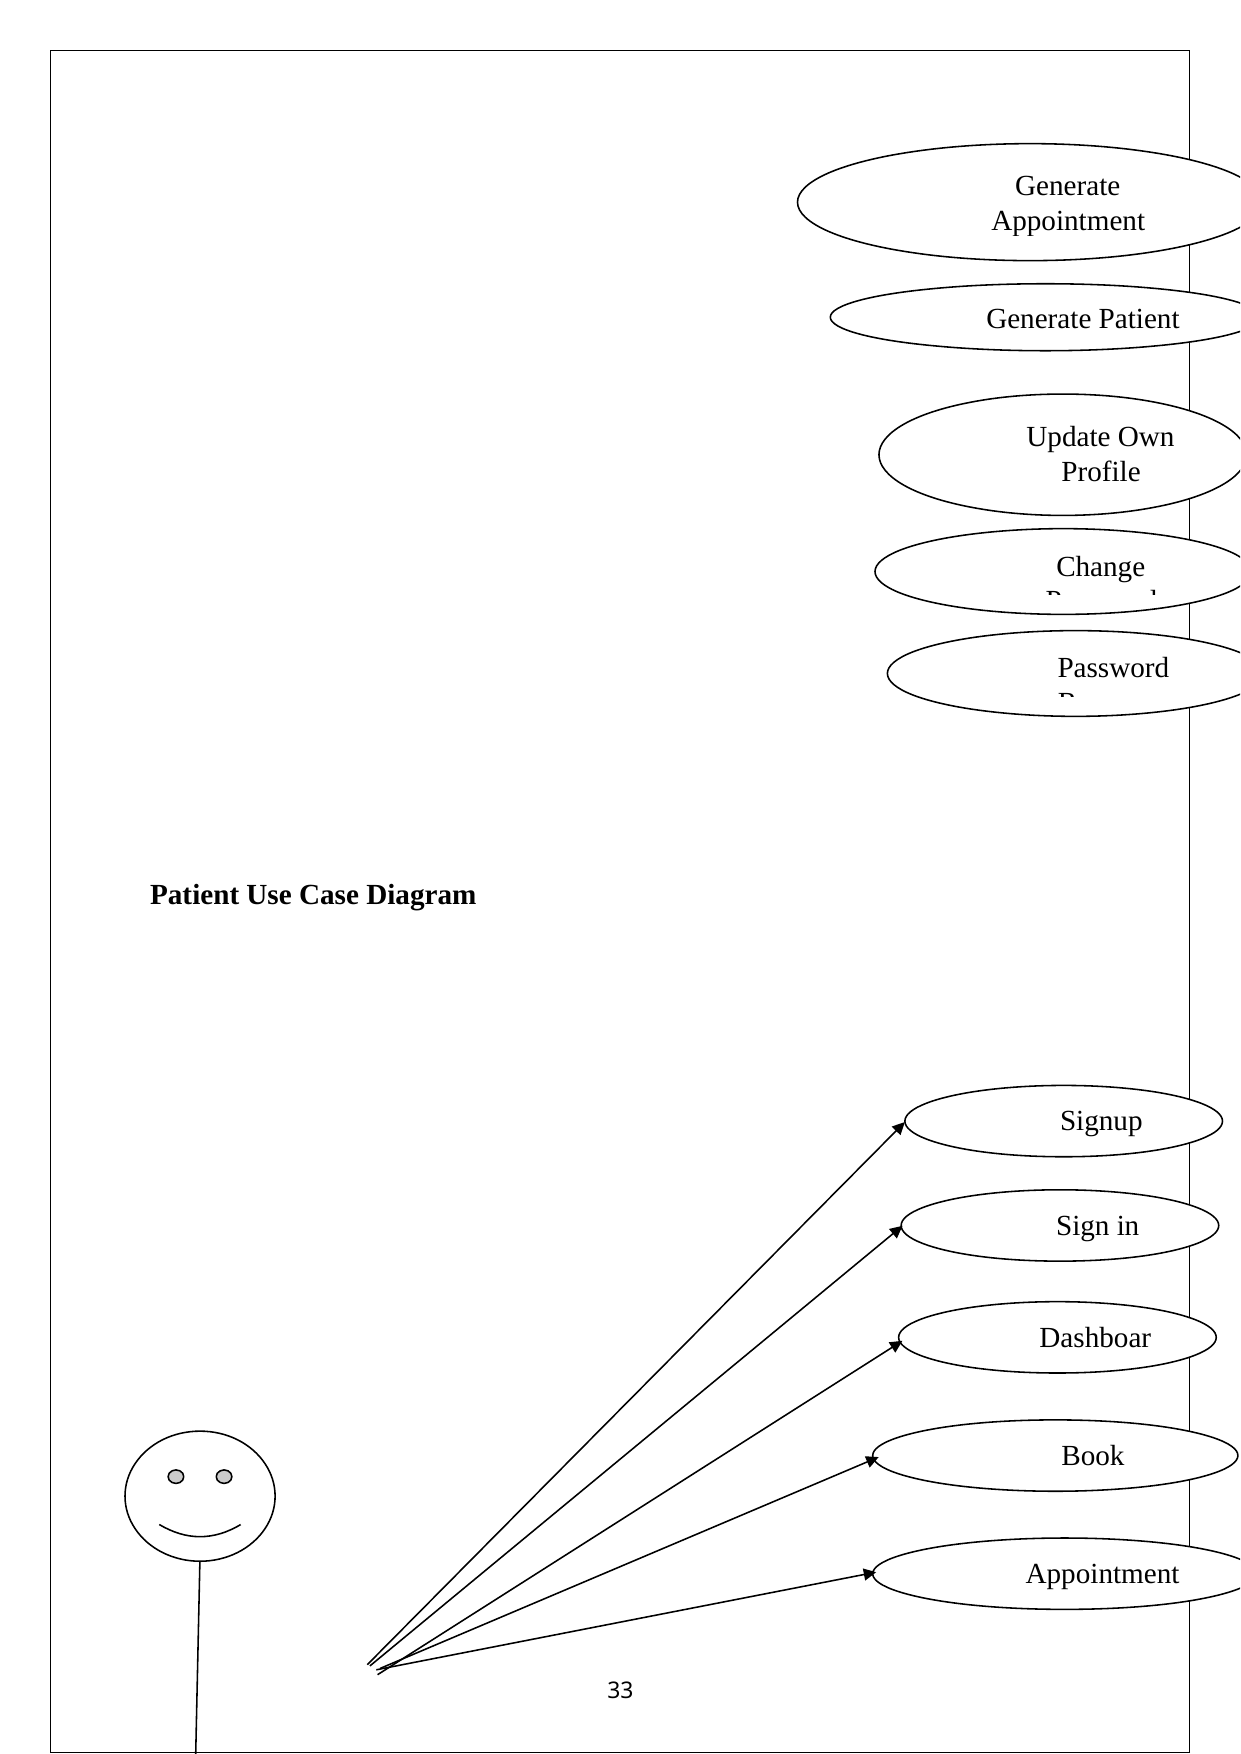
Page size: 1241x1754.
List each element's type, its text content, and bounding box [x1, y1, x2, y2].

text Patient Use Case Diagram [150, 877, 1090, 911]
